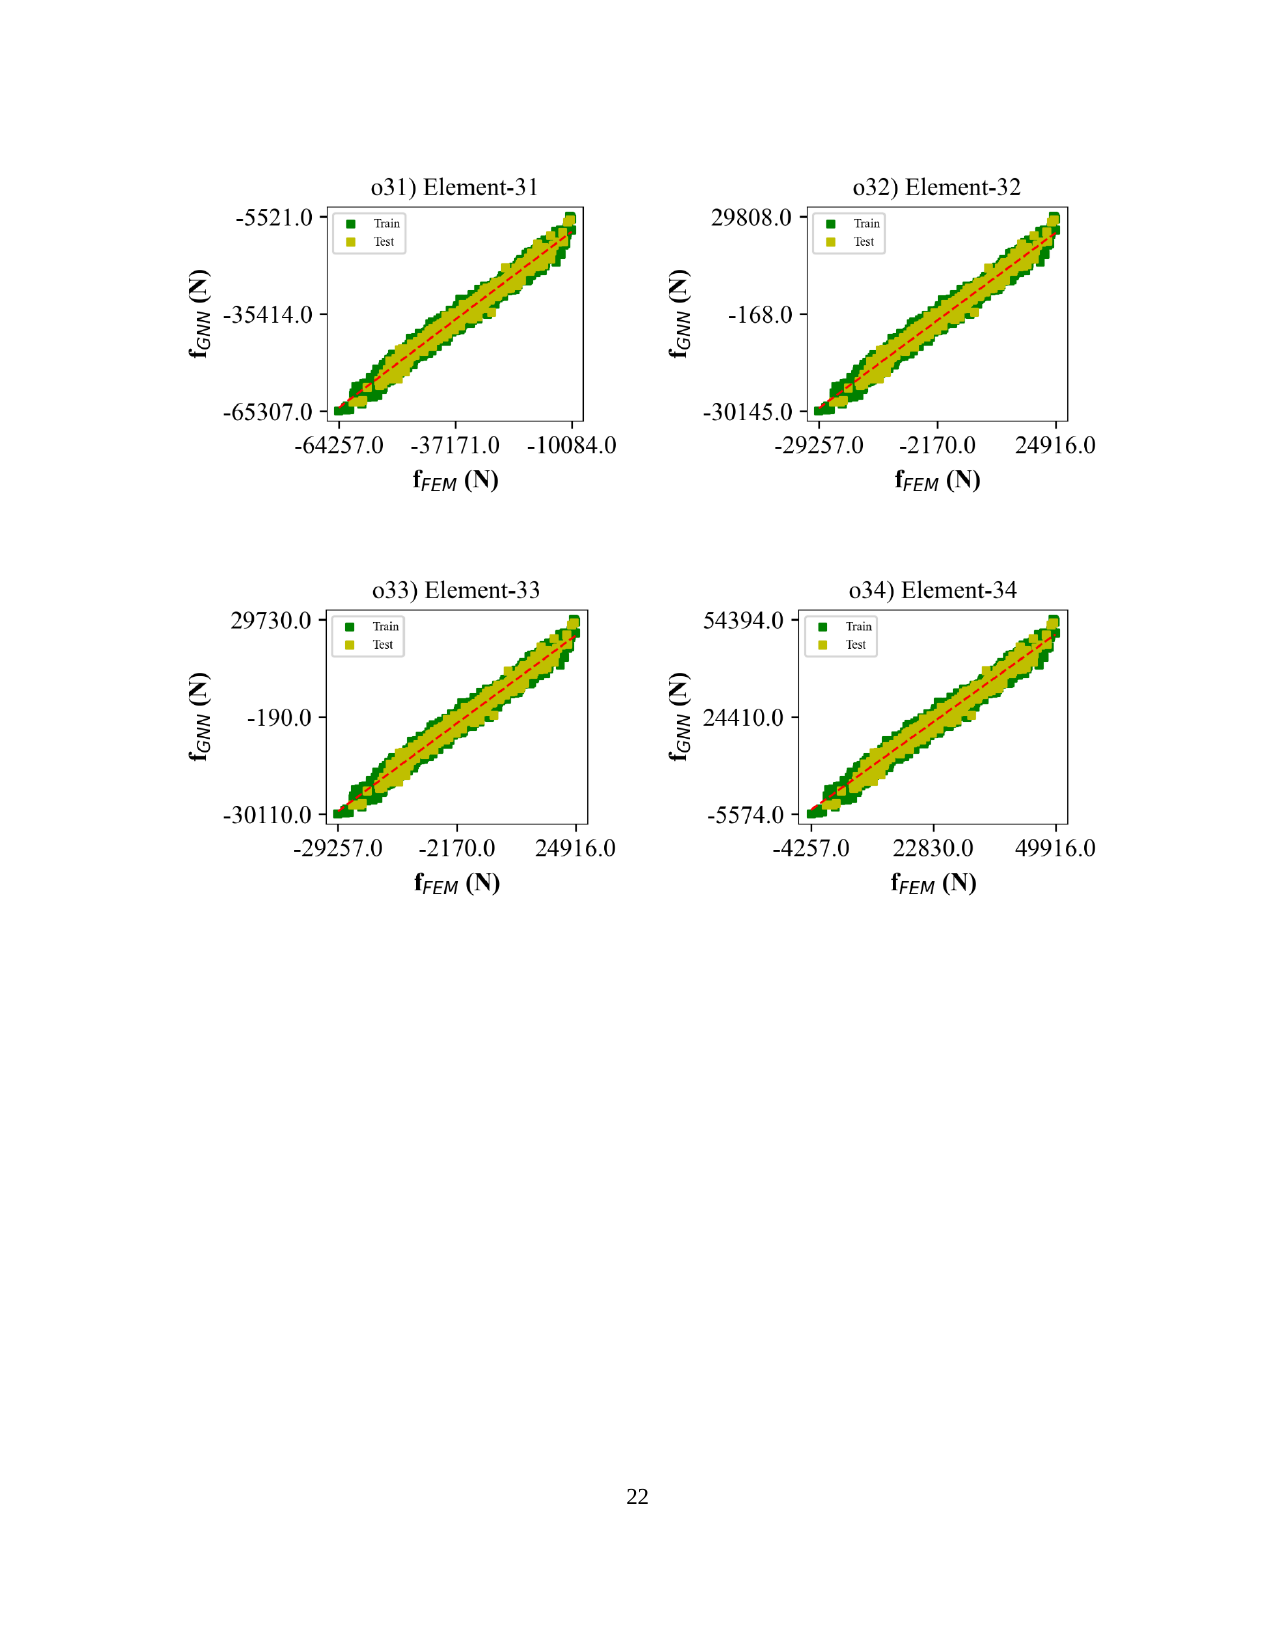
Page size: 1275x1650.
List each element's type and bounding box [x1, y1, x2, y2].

picture [157, 150, 1118, 525]
picture [157, 553, 1118, 928]
